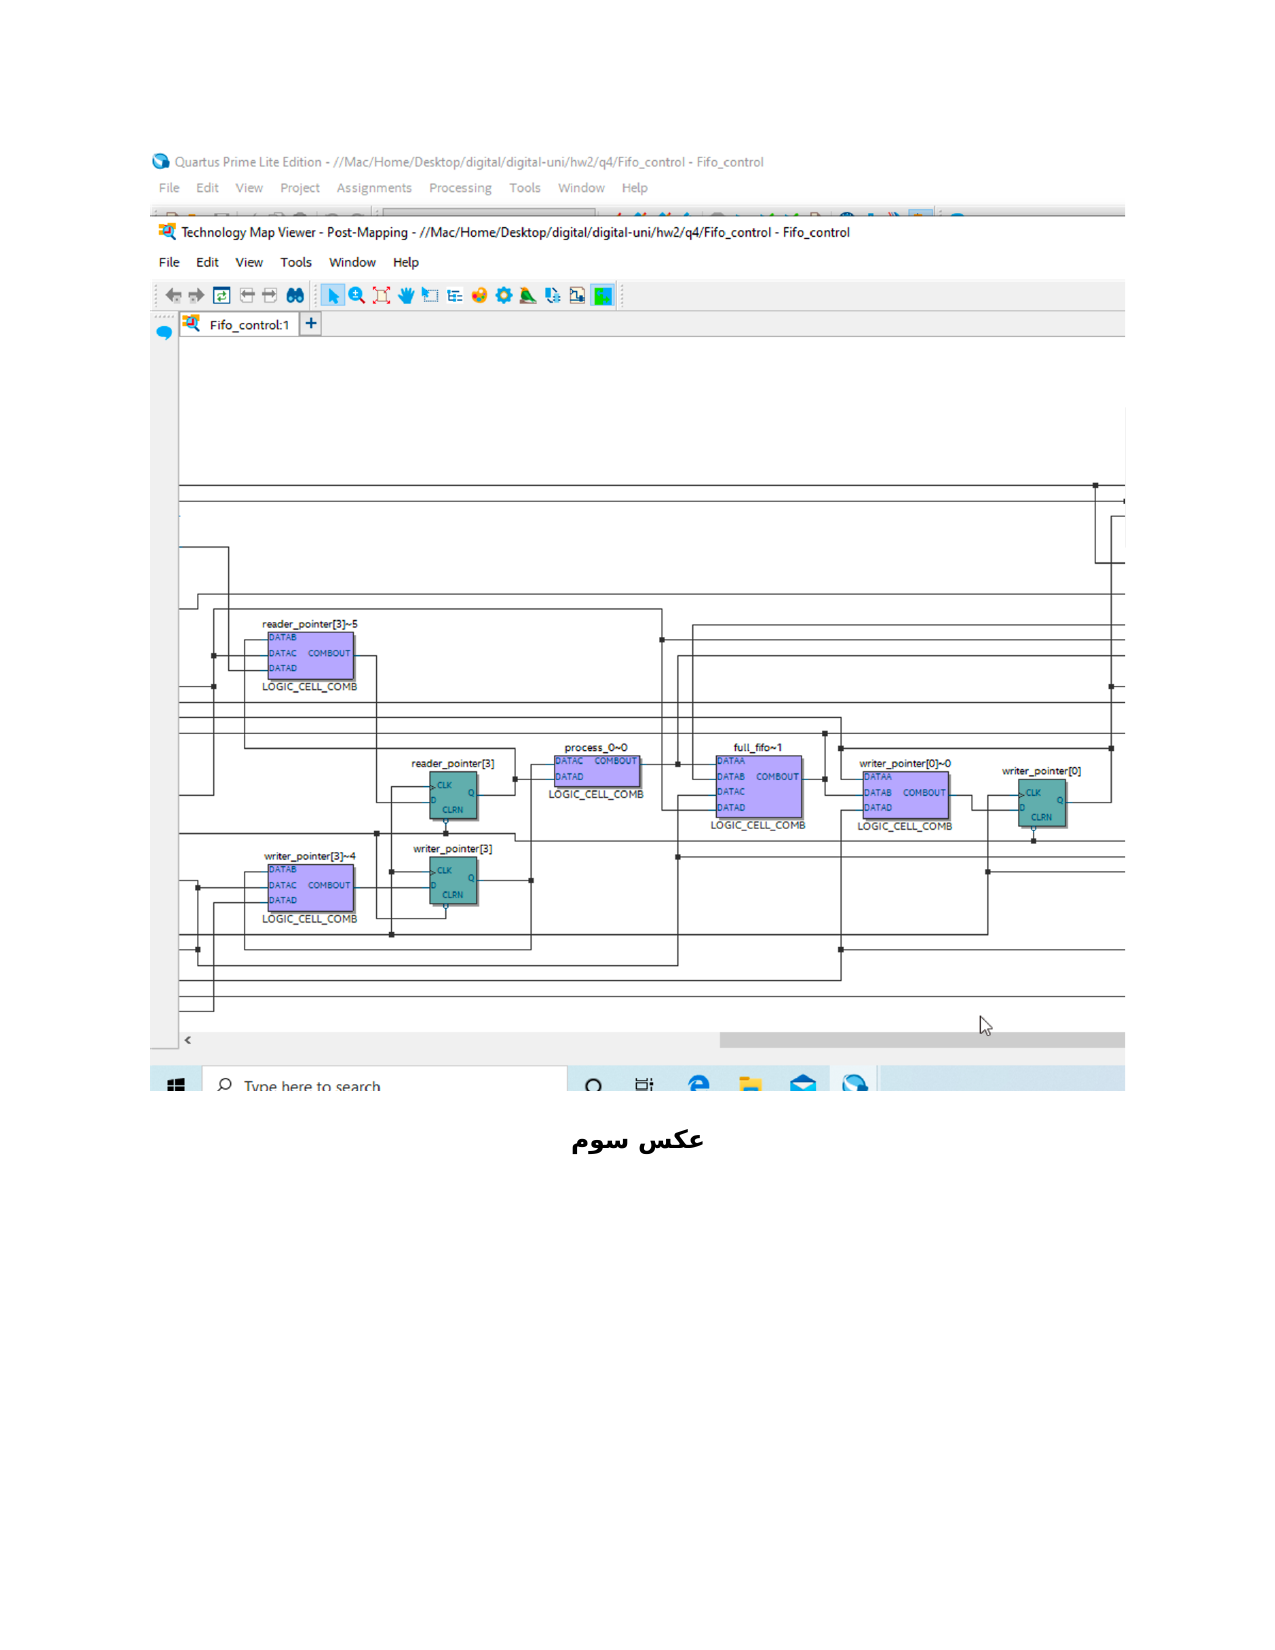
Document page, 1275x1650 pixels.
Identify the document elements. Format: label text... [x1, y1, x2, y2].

text عکس سوم [150, 1125, 1125, 1154]
picture [150, 150, 1125, 1091]
